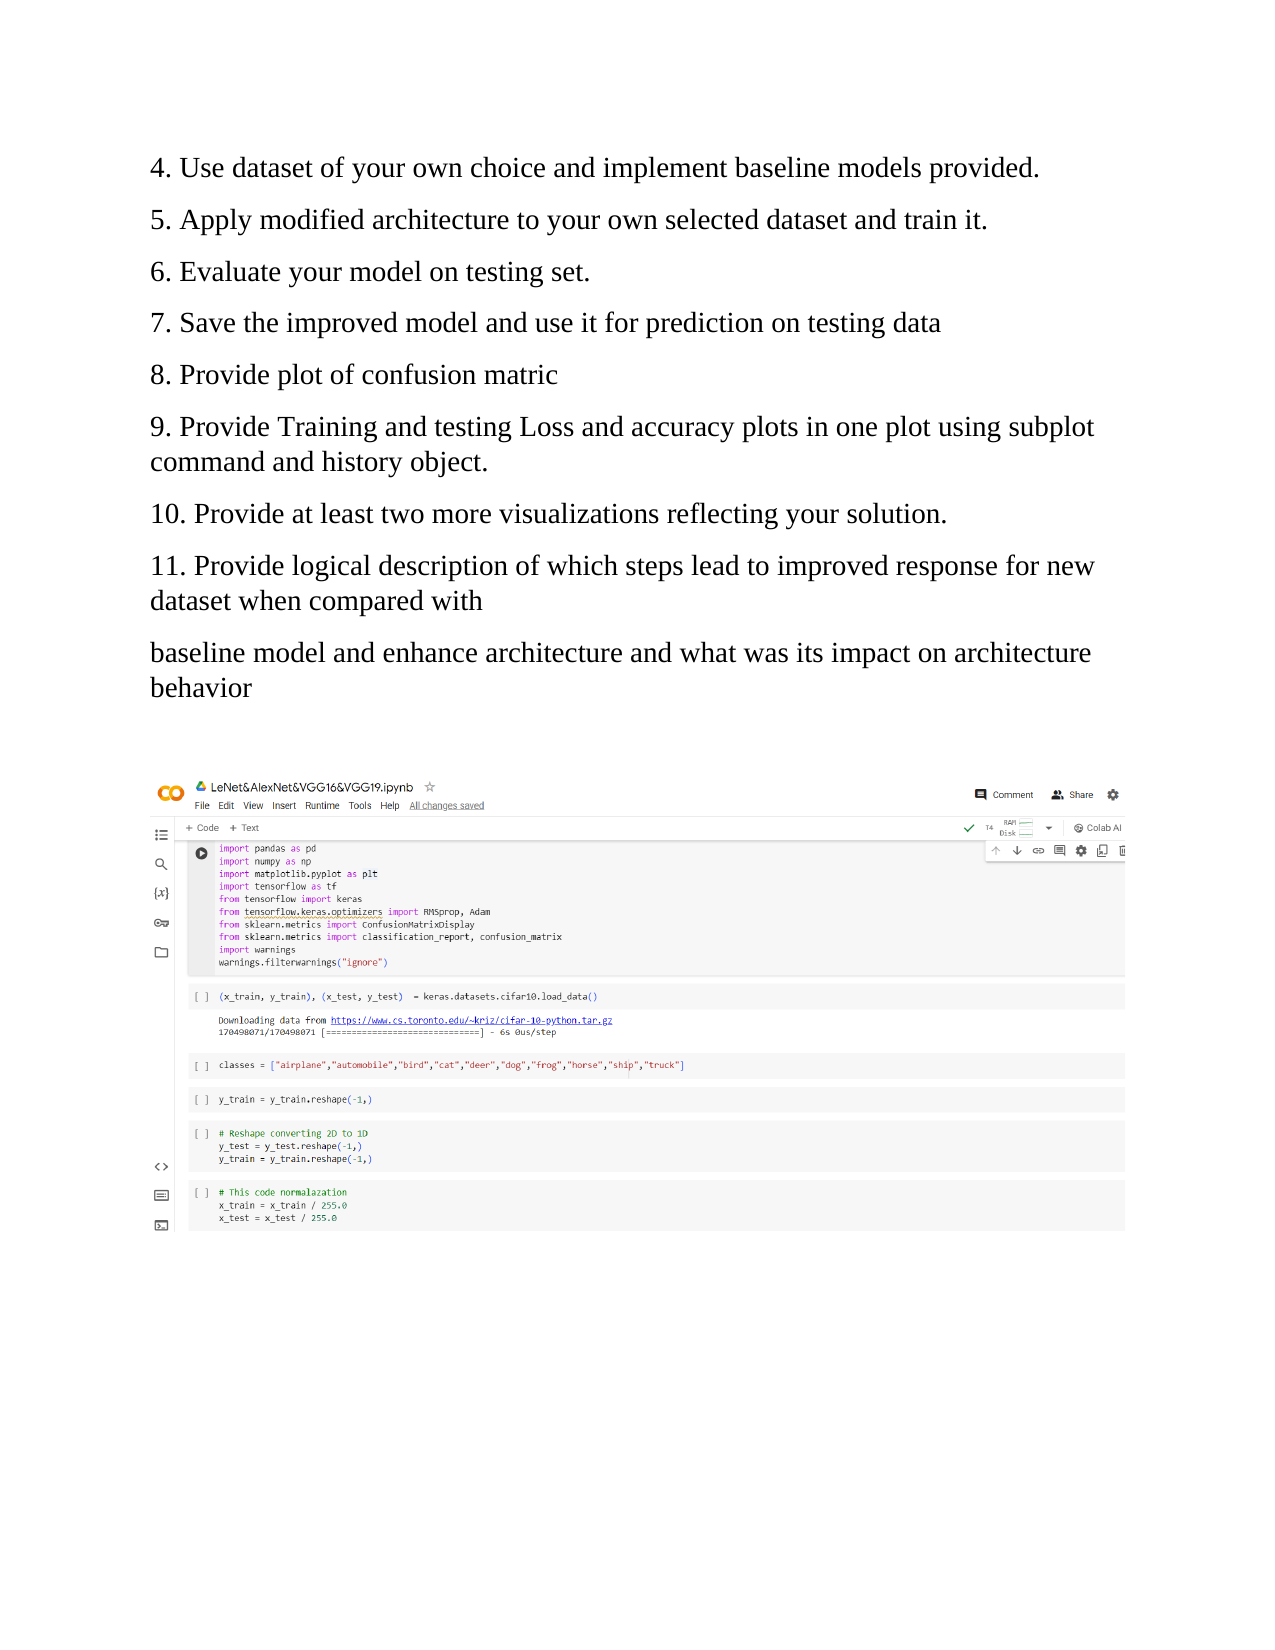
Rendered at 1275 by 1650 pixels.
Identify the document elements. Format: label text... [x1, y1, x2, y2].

text baseline model and enhance architecture and what was its impact on architecture behavior [150, 635, 1125, 704]
text 11. Provide logical description of which steps lead to improved response for new dataset when compared with [150, 548, 1125, 617]
text 8. Provide plot of confusion matric [150, 357, 1125, 391]
text 7. Save the improved model and use it for prediction on testing data [150, 306, 1125, 339]
text 6. Evaluate your model on testing set. [150, 254, 1125, 287]
text 10. Provide at least two more visualizations reflecting your solution. [150, 496, 1125, 530]
text 5. Apply modified architecture to your own selected dataset and train it. [150, 202, 1125, 235]
picture [150, 774, 1125, 1232]
text 4. Use dataset of your own choice and implement baseline models provided. [150, 150, 1125, 183]
text 9. Provide Training and testing Loss and accuracy plots in one plot using subplot command and history object. [150, 409, 1125, 478]
